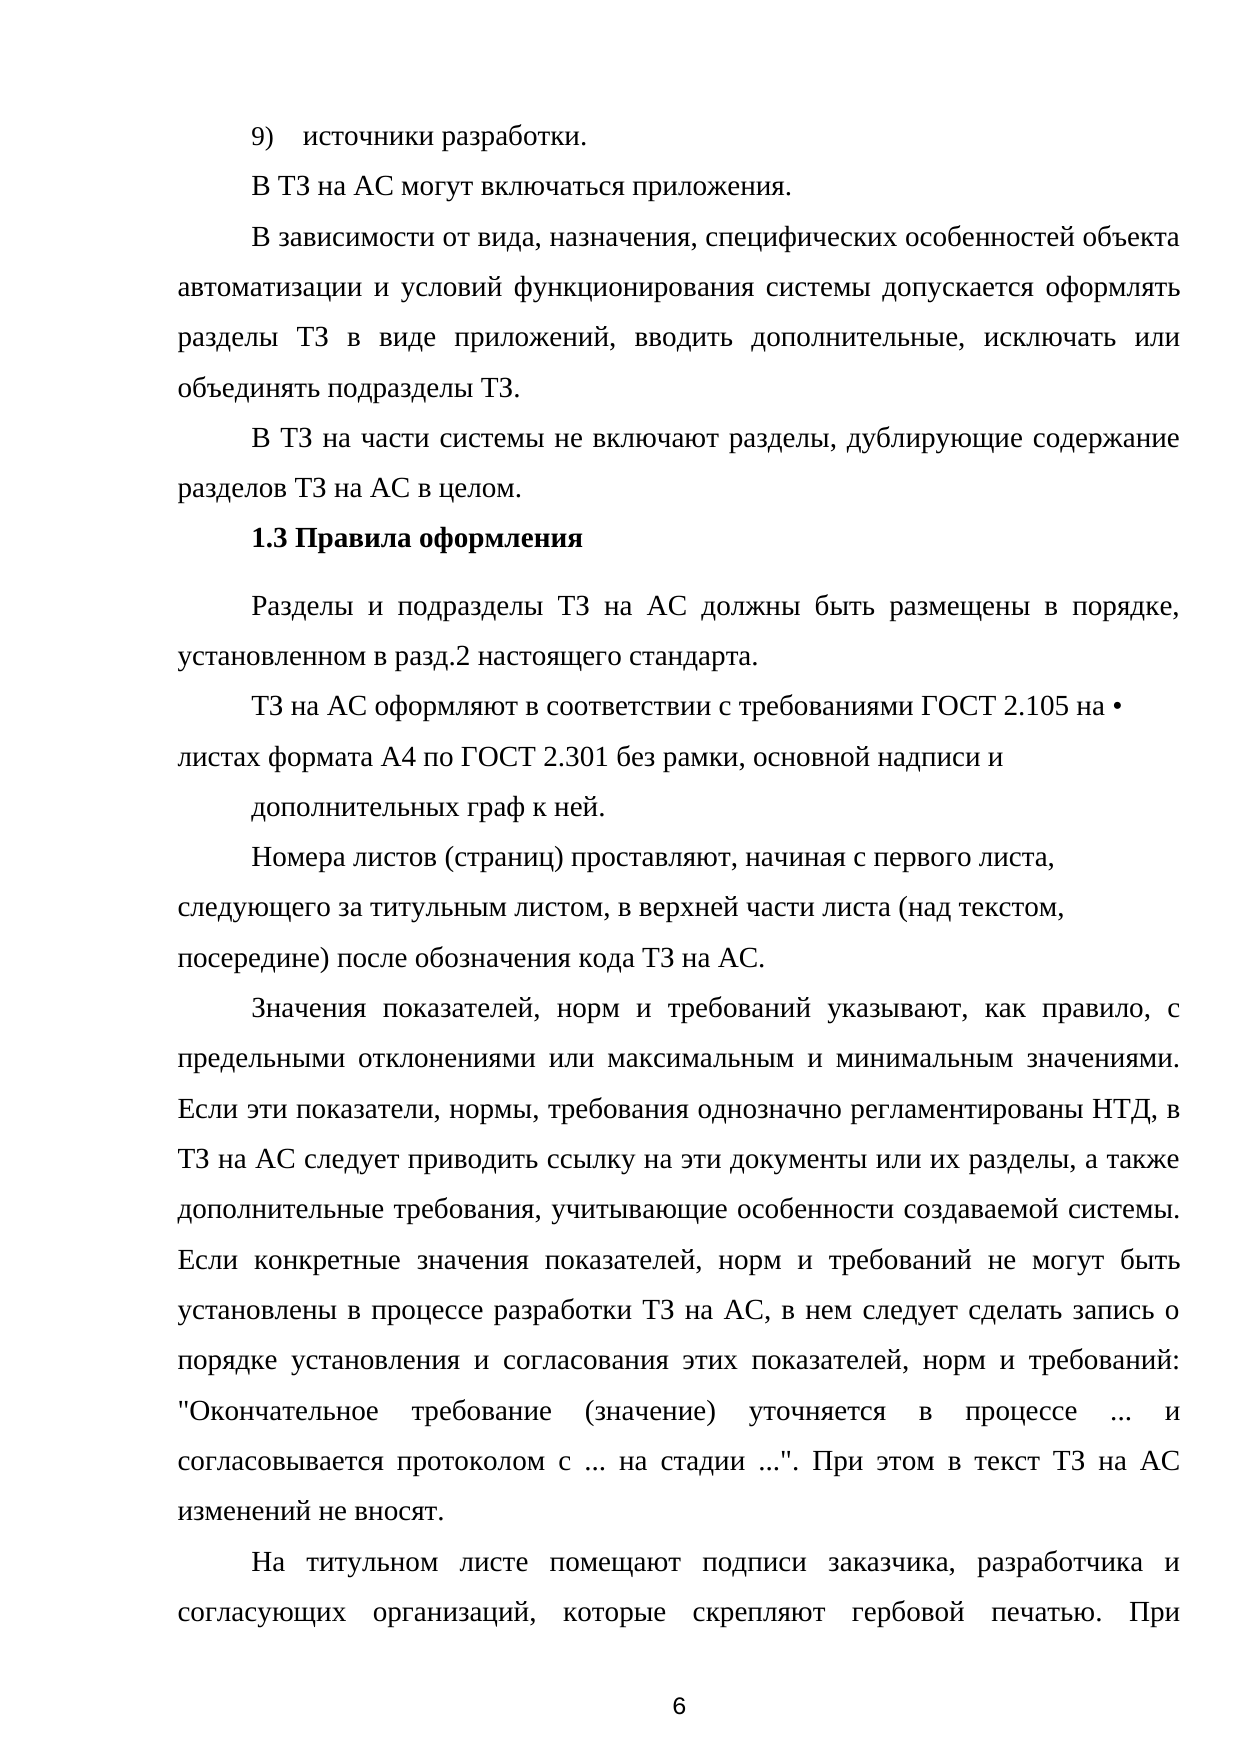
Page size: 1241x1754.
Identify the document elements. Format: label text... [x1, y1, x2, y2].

text 1.3 Правила оформления [177, 521, 1181, 554]
text ТЗ на АС оформляют в соответствии с требованиями ГОСТ 2.105 на • листах формата А4 по ГОСТ 2.301 без рамки, основной надписи и [177, 688, 1181, 772]
text В зависимости от вида, назначения, специфических особенностей объекта автоматизации и условий функционирования системы допускается оформлять разделы ТЗ в виде приложений, вводить дополнительные, исключать или объединять подразделы ТЗ. [177, 219, 1181, 403]
text Значения показателей, норм и требований указывают, как правило, с предельными отклонениями или максимальным и минимальным значениями. Если эти показатели, нормы, требования однозначно регламентированы НТД, в ТЗ на АС следует приводить ссылку на эти документы или их разделы, а также дополнительные требования, учитывающие особенности создаваемой системы. Если конкретные значения показателей, норм и требований не могут быть установлены в процессе разработки ТЗ на АС, в нем следует сделать запись о порядке установления и согласования этих показателей, норм и требований: "Окончательное требование (значение) уточняется в процессе ... и согласовывается протоколом с ... на стадии ...". При этом в текст ТЗ на АС изменений не вносят. [177, 990, 1181, 1527]
text В ТЗ на АС могут включаться приложения. [177, 168, 1181, 202]
text В ТЗ на части системы не включают разделы, дублирующие содержание разделов ТЗ на АС в целом. [177, 420, 1181, 504]
text Номера листов (страниц) проставляют, начиная с первого листа, следующего за титульным листом, в верхней части листа (над текстом, посередине) после обозначения кода ТЗ на АС. [177, 839, 1181, 973]
text Разделы и подразделы ТЗ на АС должны быть размещены в порядке, установленном в разд.2 настоящего стандарта. [177, 588, 1181, 672]
list источники разработки. [177, 118, 1181, 152]
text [177, 1544, 1181, 1627]
text дополнительных граф к ней. [177, 789, 1181, 822]
